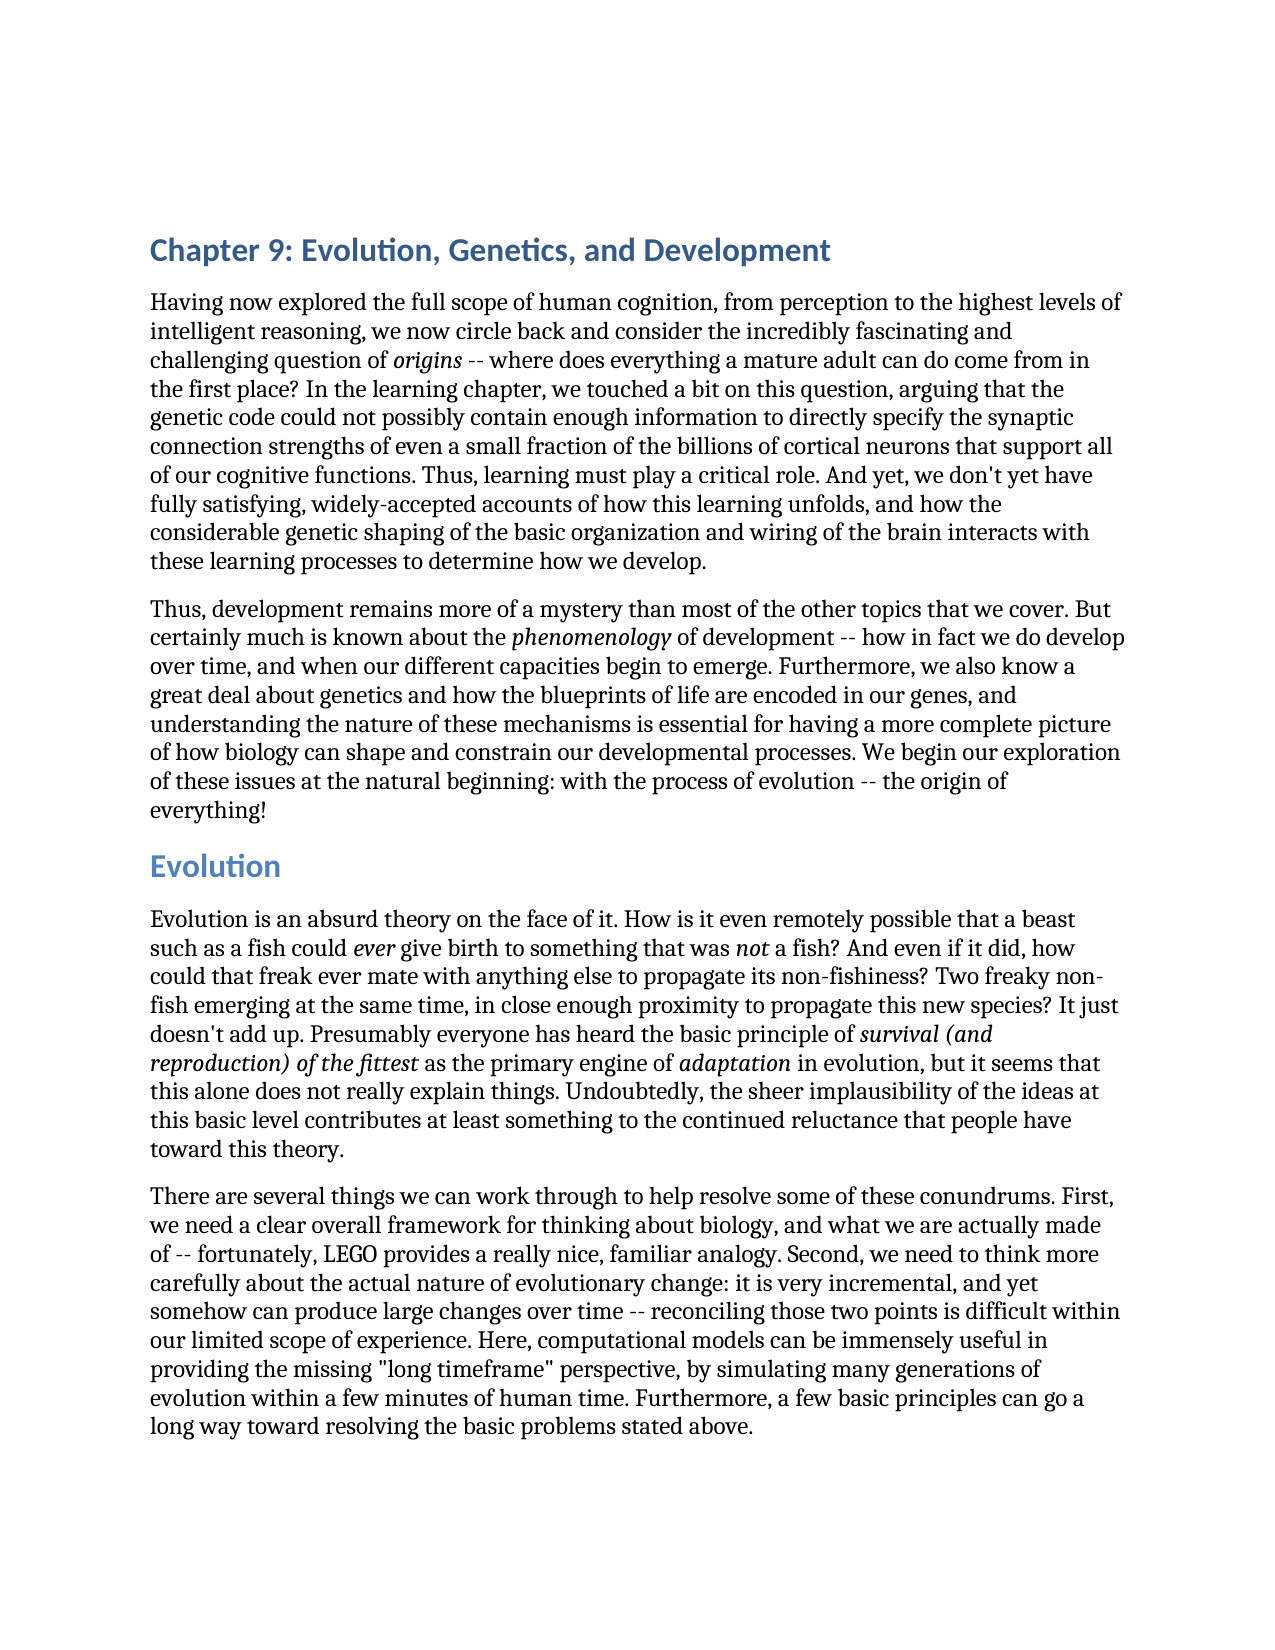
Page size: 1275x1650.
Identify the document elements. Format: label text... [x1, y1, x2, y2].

text Evolution is an absurd theory on the face of it. How is it even remotely possible that a beast such as a fish could ever give birth to something that was not a fish? And even if it did, how could that freak ever mate with anything else to propagate its non-fishiness? Two freaky non-fish emerging at the same time, in close enough proximity to propagate this new species? It just doesn't add up. Presumably everyone has heard the basic principle of survival (and reproduction) of the fittest as the primary engine of adaptation in evolution, but it seems that this alone does not really explain things. Undoubtedly, the sheer implausibility of the ideas at this basic level contributes at least something to the continued reluctance that people have toward this theory. [150, 905, 1125, 1163]
text Thus, development remains more of a mystery than most of the other topics that we cover. But certainly much is known about the phenomenology of development -- how in fact we do develop over time, and when our different capacities begin to emerge. Furthermore, we also know a great deal about genetics and how the blueprints of life are encoded in our genes, and understanding the nature of these mechanisms is essential for having a more complete picture of how biology can shape and constrain our developmental processes. We begin our exploration of these issues at the natural beginning: with the process of evolution -- the origin of everything! [150, 594, 1125, 824]
text Having now explored the full scope of human cognition, from perception to the highest levels of intelligent reasoning, we now circle back and consider the incredibly fascinating and challenging question of origins -- where does everything a mature adult can do come from in the first place? In the learning chapter, we touched a bit on this question, arguing that the genetic code could not possibly contain enough information to directly specify the synaptic connection strengths of even a small fraction of the billions of cortical neurons that support all of our cognitive functions. Thus, learning must play a critical role. And yet, we don't yet have fully satisfying, widely-accepted accounts of how this learning unfolds, and how the considerable genetic shaping of the basic organization and wiring of the brain interacts with these learning processes to determine how we develop. [150, 288, 1125, 576]
text There are several things we can work through to help resolve some of these conundrums. First, we need a clear overall framework for thinking about biology, and what we are actually made of -- fortunately, LEGO provides a really nice, familiar analogy. Second, we need to think more carefully about the actual nature of evolutionary change: it is very incremental, and yet somehow can produce large changes over time -- reconciling those two points is difficult within our limited scope of experience. Here, computational models can be immensely useful in providing the missing "long timeframe" perspective, by simulating many generations of evolution within a few minutes of human time. Furthermore, a few basic principles can go a long way toward resolving the basic problems stated above. [150, 1182, 1125, 1441]
subtitle Chapter 9: Evolution, Genetics, and Development [150, 229, 1125, 269]
subtitle Evolution [150, 845, 1125, 886]
